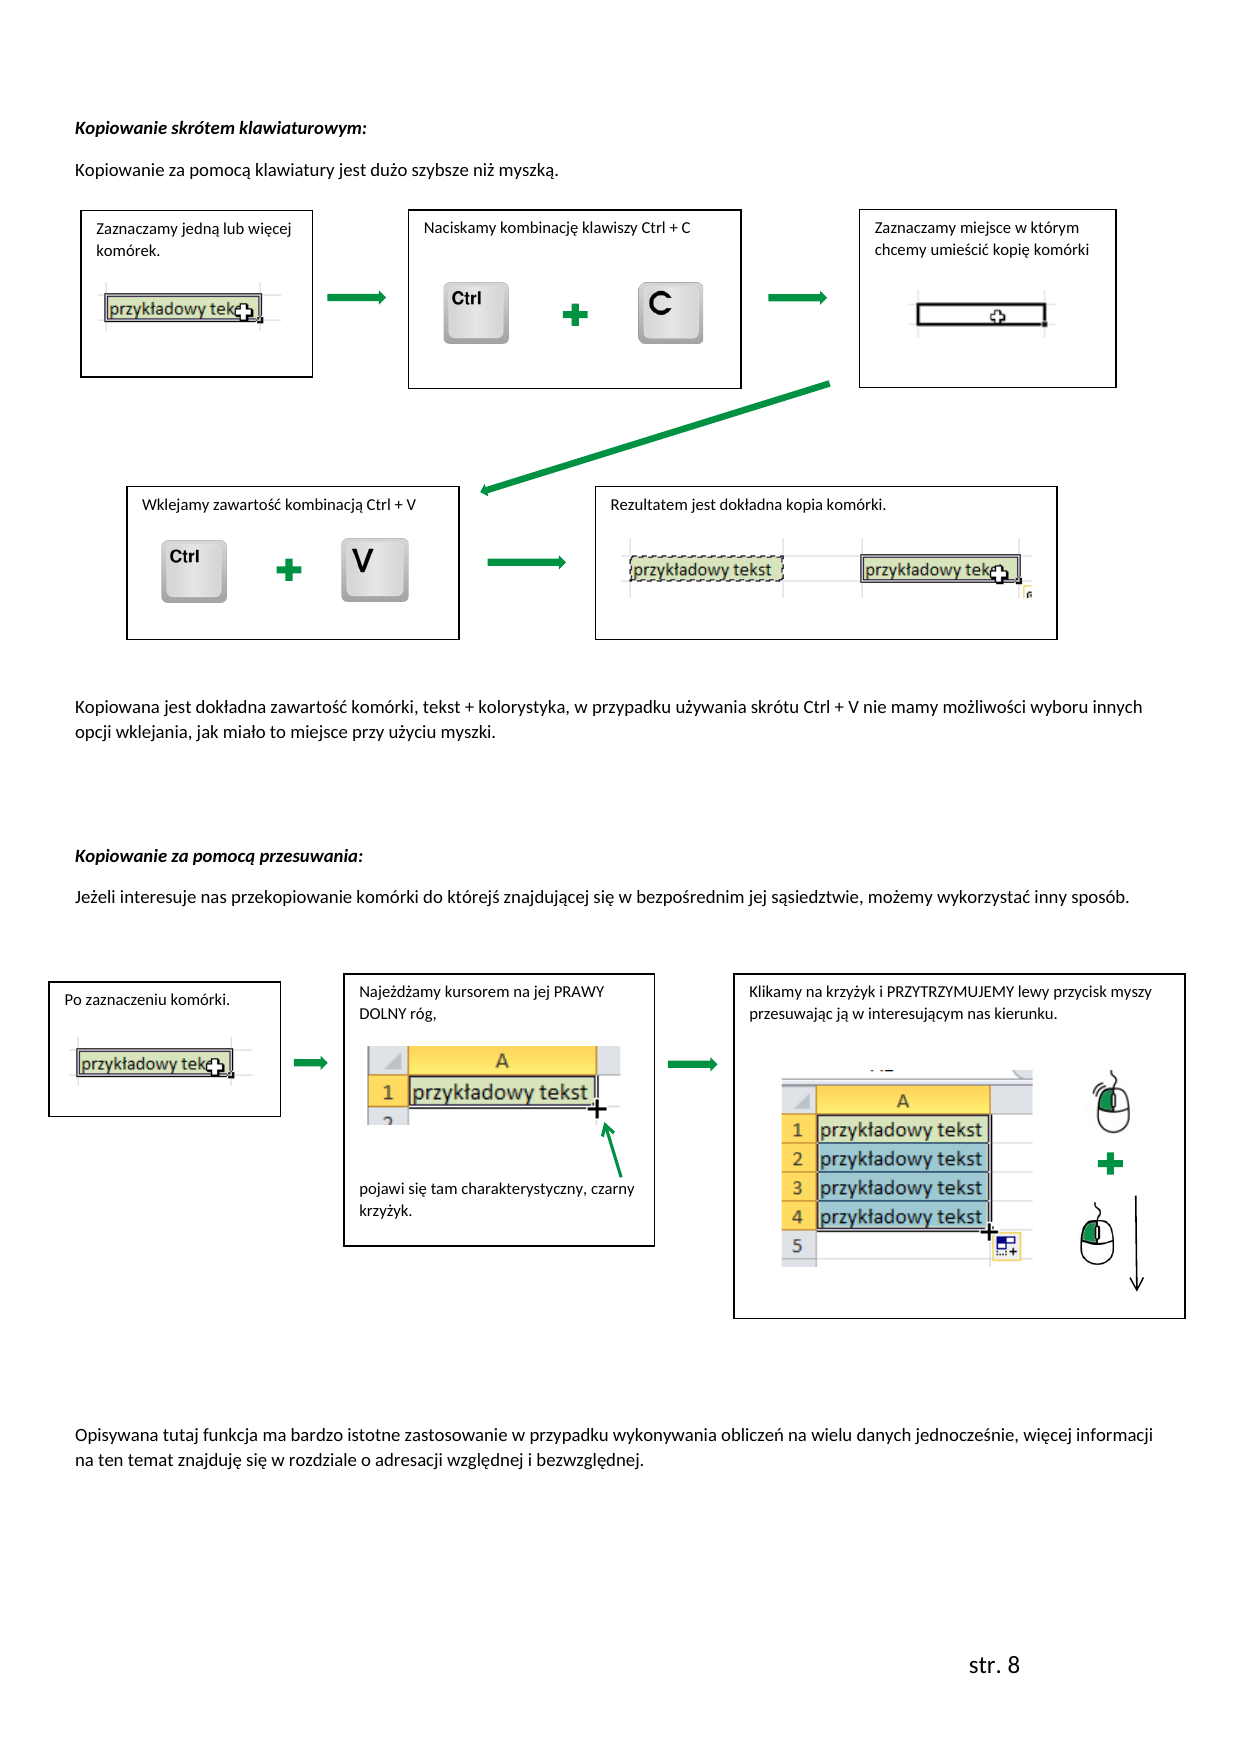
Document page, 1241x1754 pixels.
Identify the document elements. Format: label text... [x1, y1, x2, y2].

picture [908, 290, 1059, 338]
picture [443, 282, 509, 344]
text Kopiowanie skrótem klawiaturowym: [75, 116, 1165, 139]
text Kopiowanie za pomocą przesuwania: [75, 844, 1165, 867]
picture [638, 282, 704, 344]
text Jeżeli interesuje nas przekopiowanie komórki do którejś znajdującej się w bezpośrednim jej sąsiedztwie, możemy wykorzystać inny sposób. [75, 885, 1165, 908]
picture [1085, 1070, 1138, 1134]
picture [97, 282, 282, 331]
text Opisywana tutaj funkcja ma bardzo istotne zastosowanie w przypadku wykonywania obliczeń na wielu danych jednocześnie, więcej informacji na ten temat znajduję się w rozdziale o adresacji względnej i bezwzględnej. [75, 1423, 1165, 1471]
text Kopiowanie za pomocą klawiatury jest dużo szybsze niż myszką. [75, 158, 1165, 181]
picture [367, 1046, 621, 1125]
picture [341, 538, 409, 602]
text Kopiowana jest dokładna zawartość komórki, tekst + kolorystyka, w przypadku używania skrótu Ctrl + V nie mamy możliwości wyboru innych opcji wklejania, jak miało to miejsce przy użyciu myszki. [75, 695, 1165, 743]
picture [621, 538, 1032, 598]
picture [781, 1070, 1033, 1267]
picture [69, 1037, 253, 1086]
picture [161, 540, 227, 603]
picture [1078, 1201, 1115, 1265]
